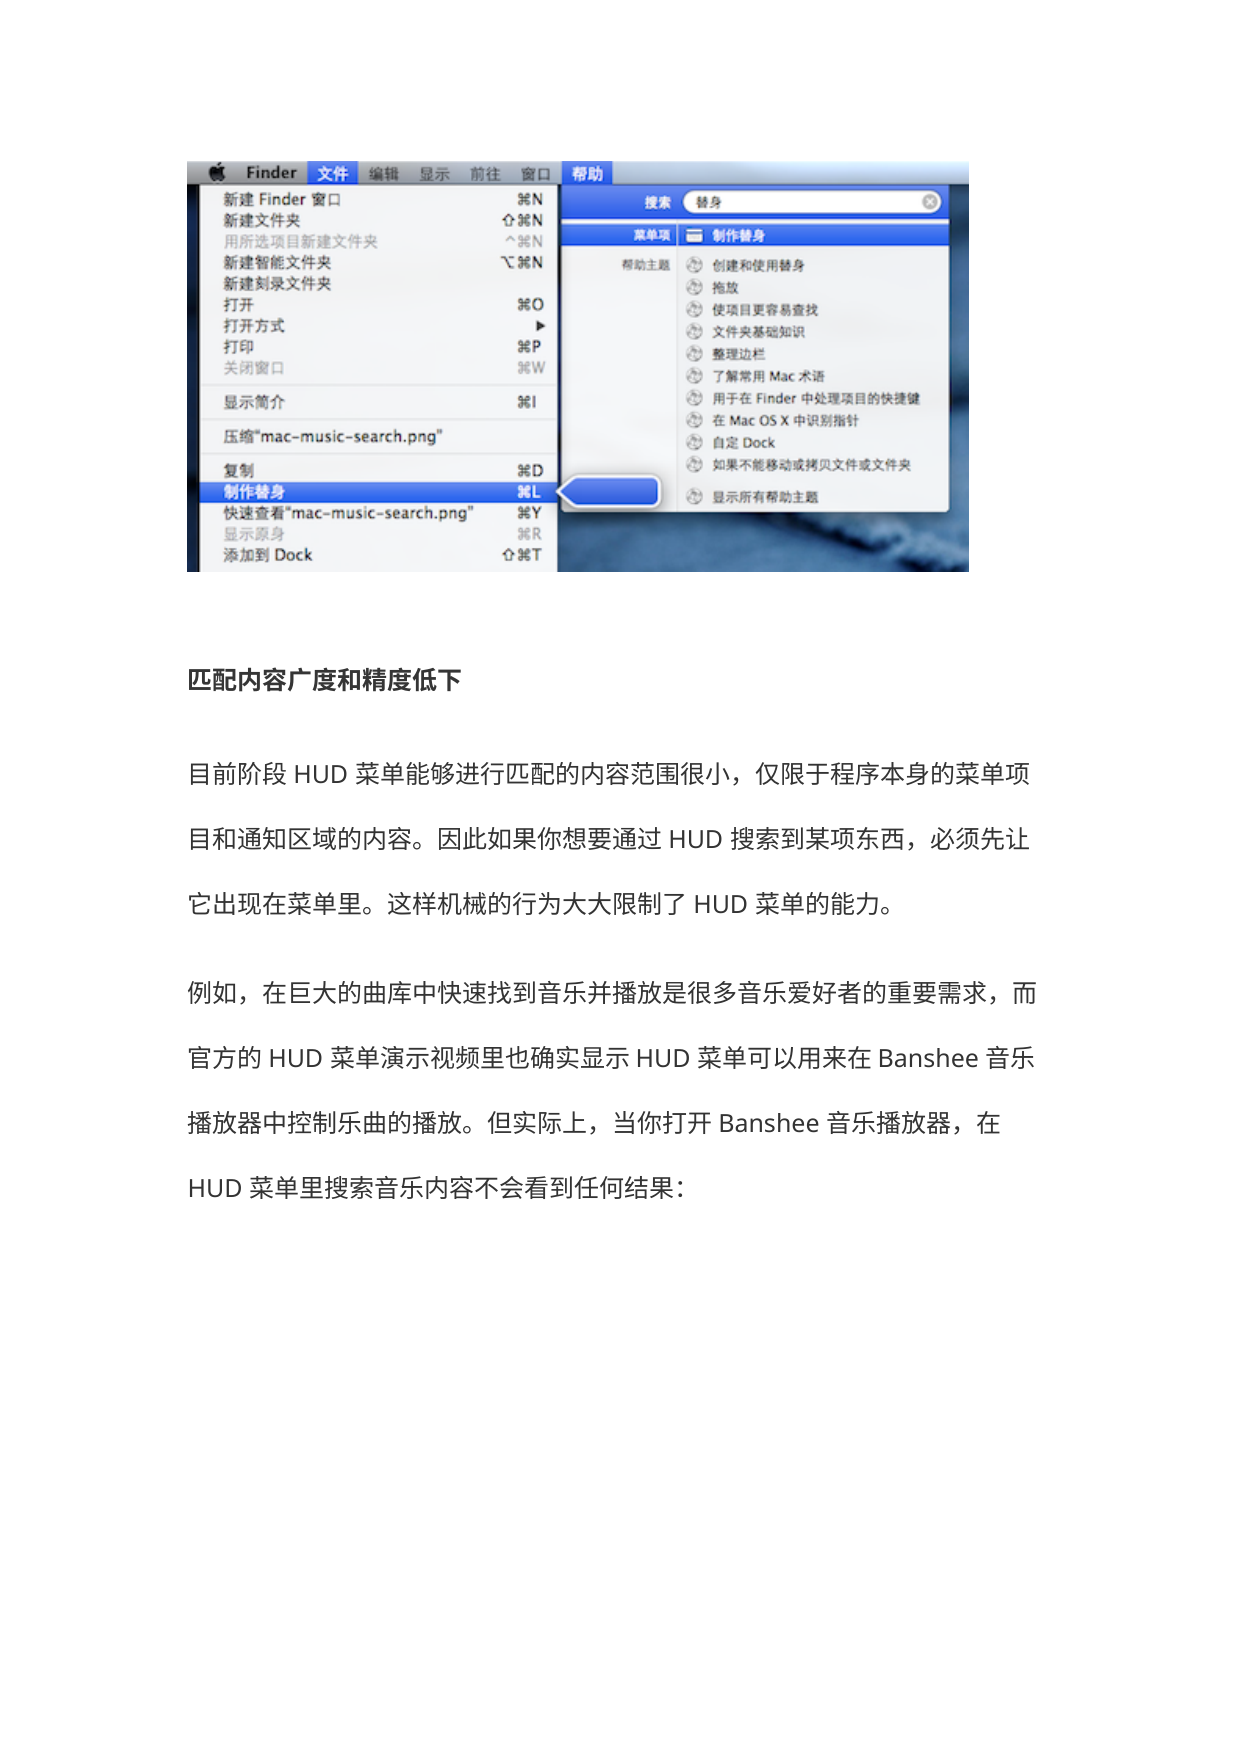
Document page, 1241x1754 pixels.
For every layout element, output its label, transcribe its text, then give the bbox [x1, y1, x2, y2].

picture [187, 161, 969, 572]
text 目前阶段 HUD 菜单能够进行匹配的内容范围很小，仅限于程序本身的菜单项目和通知区域的内容。因此如果你想要通过 HUD 搜索到某项东西，必须先让它出现在菜单里。这样机械的行为大大限制了 HUD 菜单的能力。 [187, 740, 1053, 935]
text 匹配内容广度和精度低下 [187, 646, 1053, 711]
text 例如，在巨大的曲库中快速找到音乐并播放是很多音乐爱好者的重要需求，而官方的 HUD 菜单演示视频里也确实显示 HUD 菜单可以用来在 Banshee 音乐播放器中控制乐曲的播放。但实际上，当你打开 Banshee 音乐播放器，在 HUD 菜单里搜索音乐内容不会看到任何结果： [187, 959, 1053, 1219]
